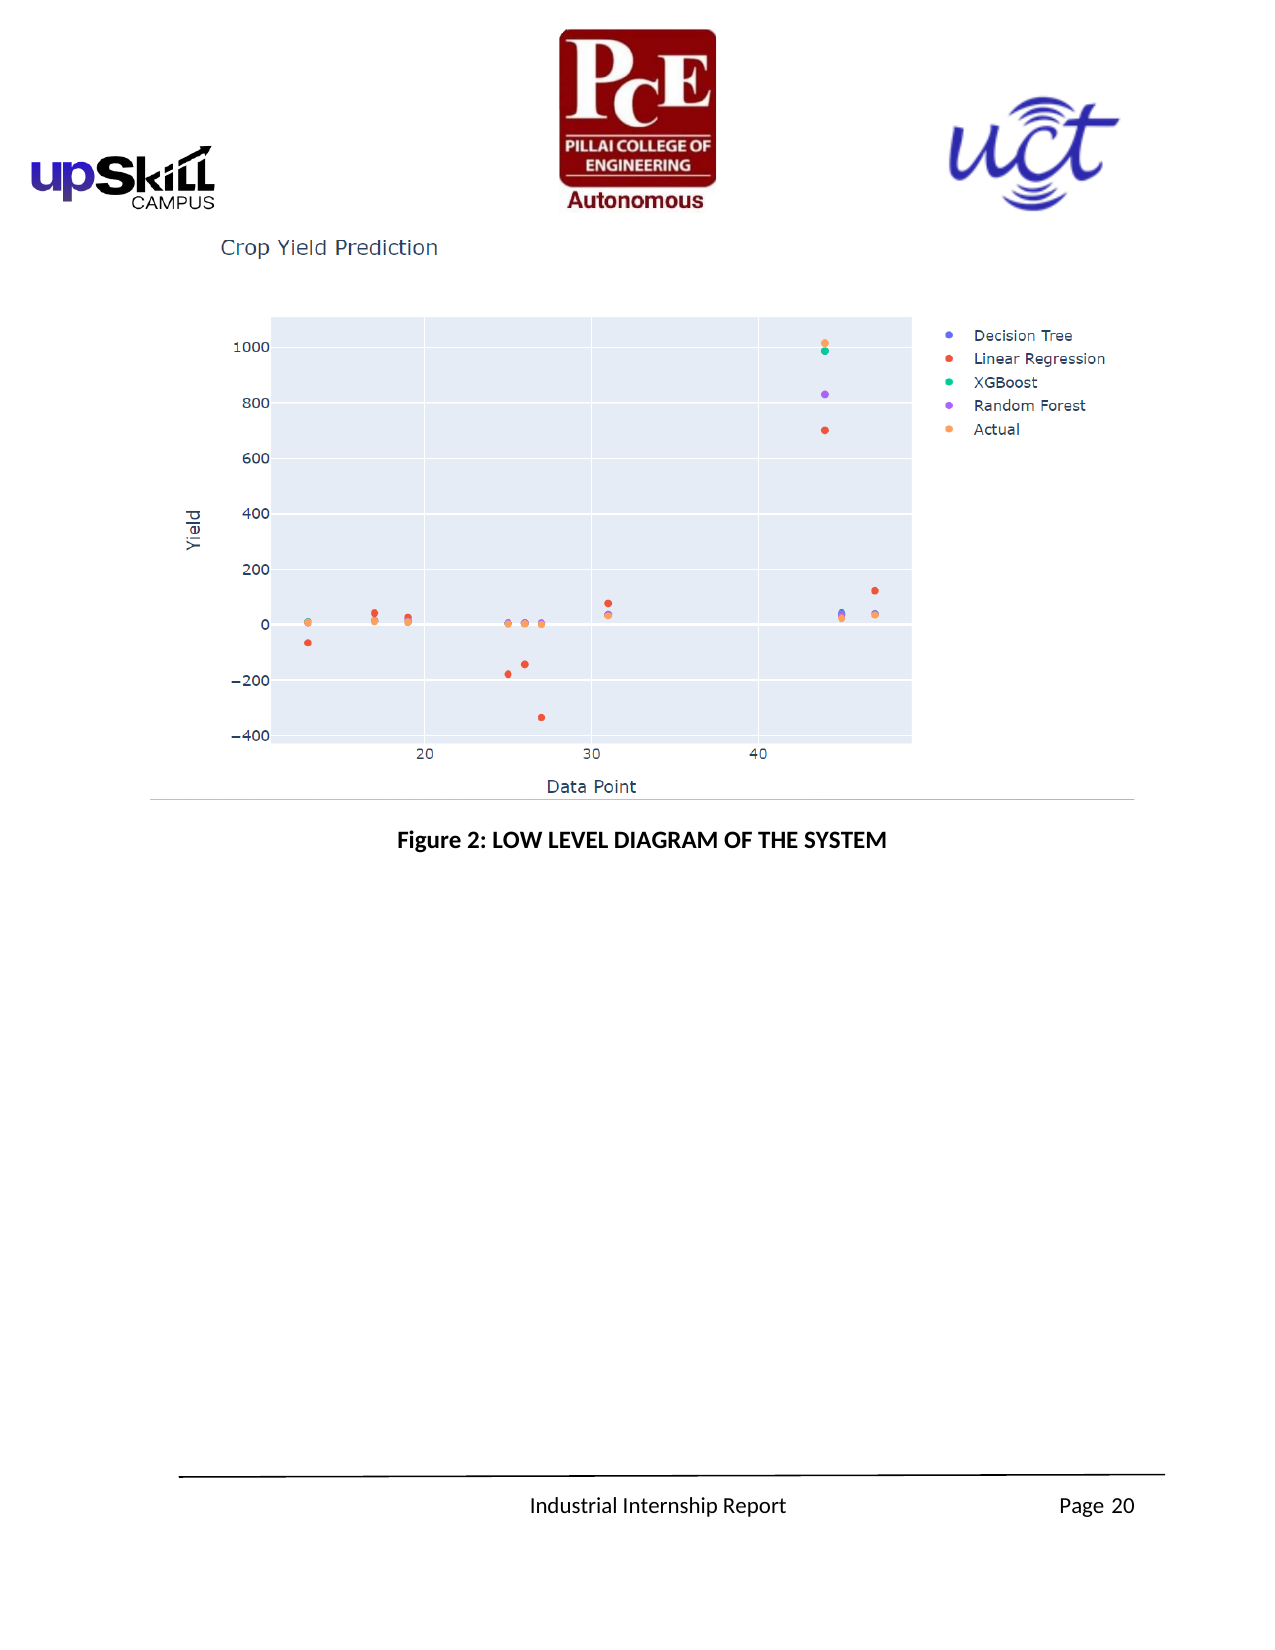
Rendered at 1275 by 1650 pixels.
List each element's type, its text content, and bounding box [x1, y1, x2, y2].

picture [150, 240, 1135, 800]
text Figure 2: LOW LEVEL DIAGRAM OF THE SYSTEM [150, 824, 1134, 855]
picture [558, 28, 717, 213]
picture [946, 87, 1125, 213]
picture [0, 133, 246, 213]
